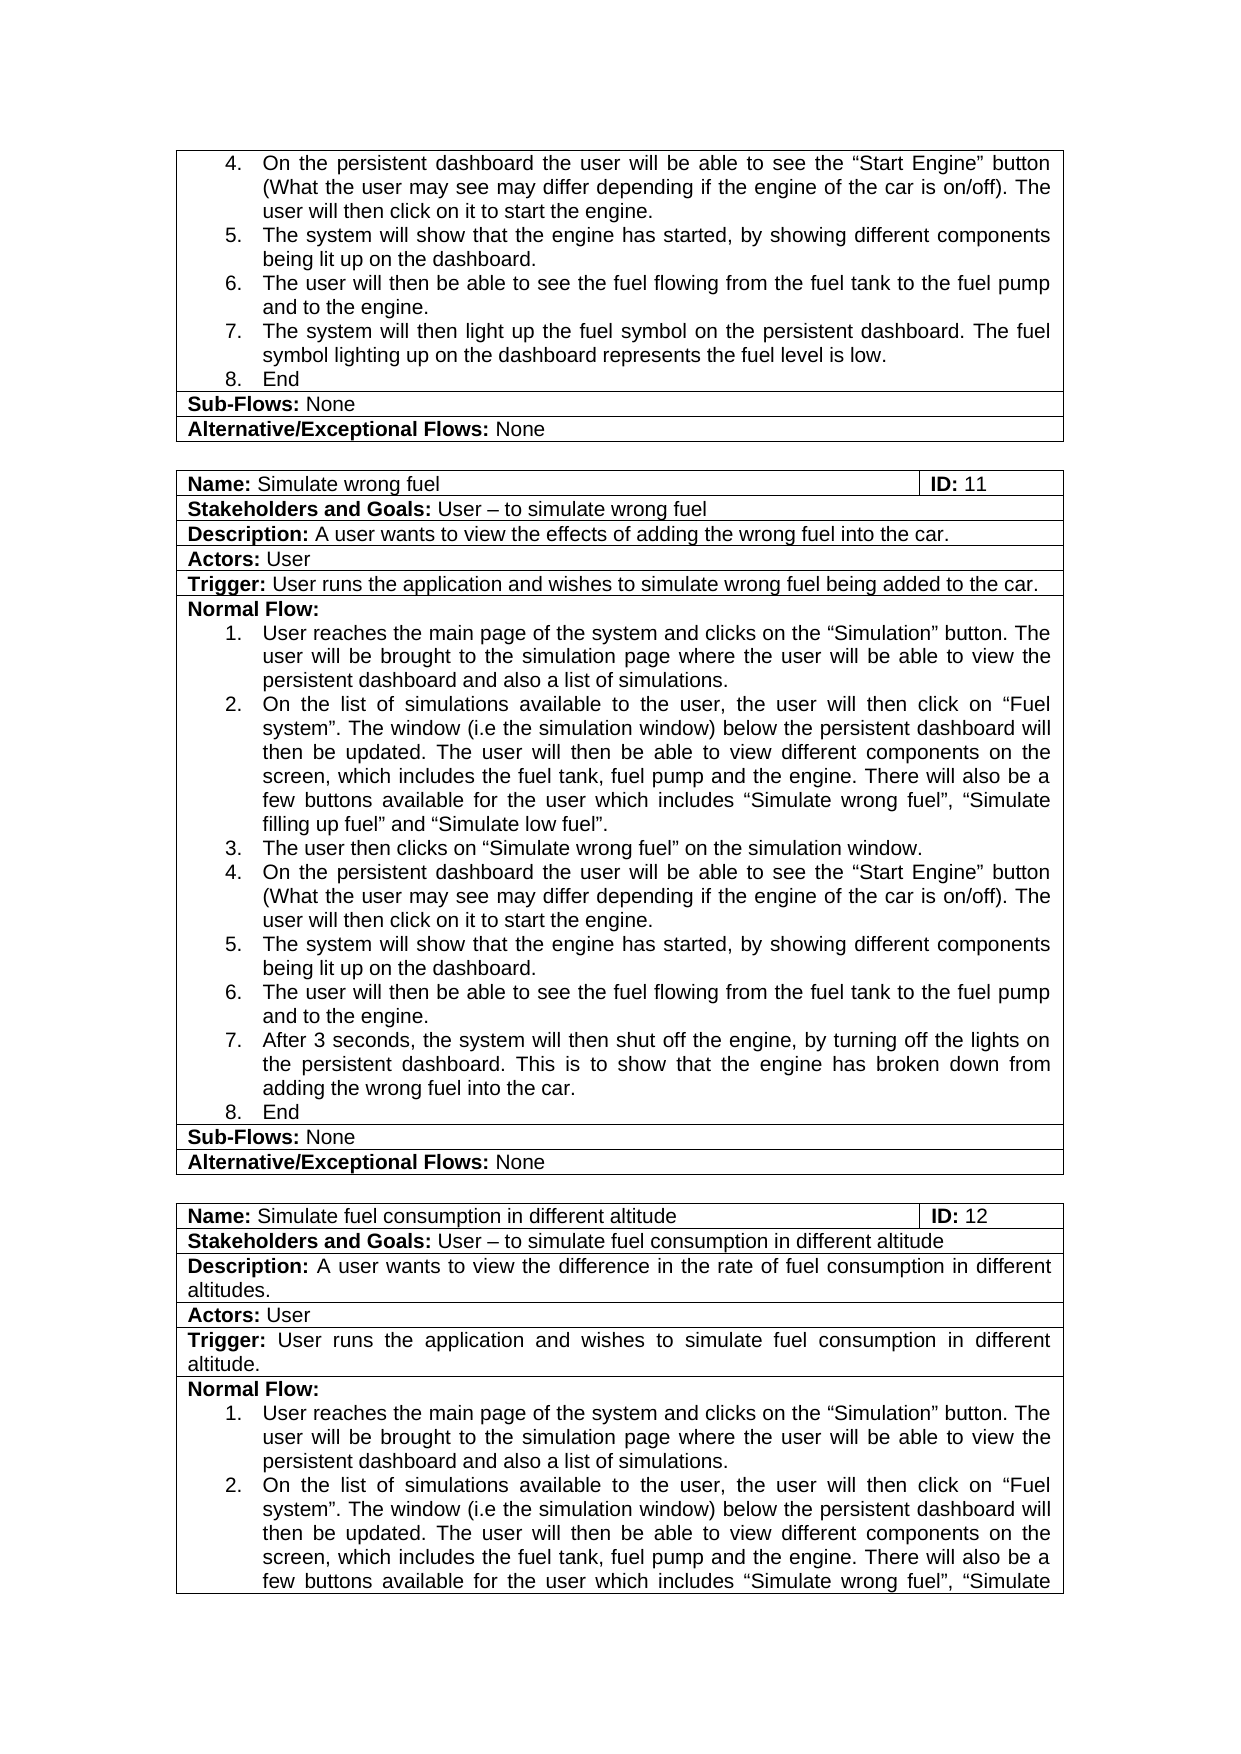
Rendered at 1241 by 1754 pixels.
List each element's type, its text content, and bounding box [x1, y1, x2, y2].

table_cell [177, 1377, 1063, 1593]
table_cell Sub-Flows: None [177, 392, 1063, 416]
table_cell Alternative/Exceptional Flows: None [177, 417, 1063, 441]
table_cell Description: A user wants to view the difference in the rate of fuel consumption in different altitudes. [177, 1254, 1063, 1302]
table_cell Normal Flow: User reaches the main page of the system and clicks on the “Simulation” button. The user will be brought to the simulation page where the user will be able to view the persistent dashboard and also a list of simulations. On the list of simulations available to the user, the user will then click on “Fuel system”. The window (i.e the simulation window) below the persistent dashboard will then be updated. The user will then be able to view different components on the screen, which includes the fuel tank, fuel pump and the engine. There will also be a few buttons available for the user which includes “Simulate wrong fuel”, “Simulate filling up fuel” and “Simulate low fuel”. The user then clicks on “Simulate wrong fuel” on the simulation window. On the persistent dashboard the user will be able to see the “Start Engine” button (What the user may see may differ depending if the engine of the car is on/off). The user will then click on it to start the engine. The system will show that the engine has started, by showing different components being lit up on the dashboard. The user will then be able to see the fuel flowing from the fuel tank to the fuel pump and to the engine. After 3 seconds, the system will then shut off the engine, by turning off the lights on the persistent dashboard. This is to show that the engine has broken down from adding the wrong fuel into the car. End [177, 596, 1063, 1123]
table_cell Alternative/Exceptional Flows: None [177, 1150, 1063, 1173]
table_cell Trigger: User runs the application and wishes to simulate wrong fuel being added to the car. [177, 571, 1063, 595]
table_header ID: 12 [920, 1204, 1063, 1228]
table_cell Actors: User [177, 546, 1063, 570]
table_cell Trigger: User runs the application and wishes to simulate fuel consumption in different altitude. [177, 1328, 1063, 1376]
table_header Name: Simulate fuel consumption in different altitude [177, 1204, 919, 1228]
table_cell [177, 151, 1063, 391]
table_cell Sub-Flows: None [177, 1125, 1063, 1148]
table_header Name: Simulate wrong fuel [177, 471, 919, 495]
table_cell Stakeholders and Goals: User – to simulate fuel consumption in different altitude [177, 1229, 1063, 1253]
table_cell Actors: User [177, 1303, 1063, 1327]
table_cell Stakeholders and Goals: User – to simulate wrong fuel [177, 496, 1063, 520]
table_header ID: 11 [920, 471, 1063, 495]
table_cell Description: A user wants to view the effects of adding the wrong fuel into the car. [177, 521, 1063, 545]
